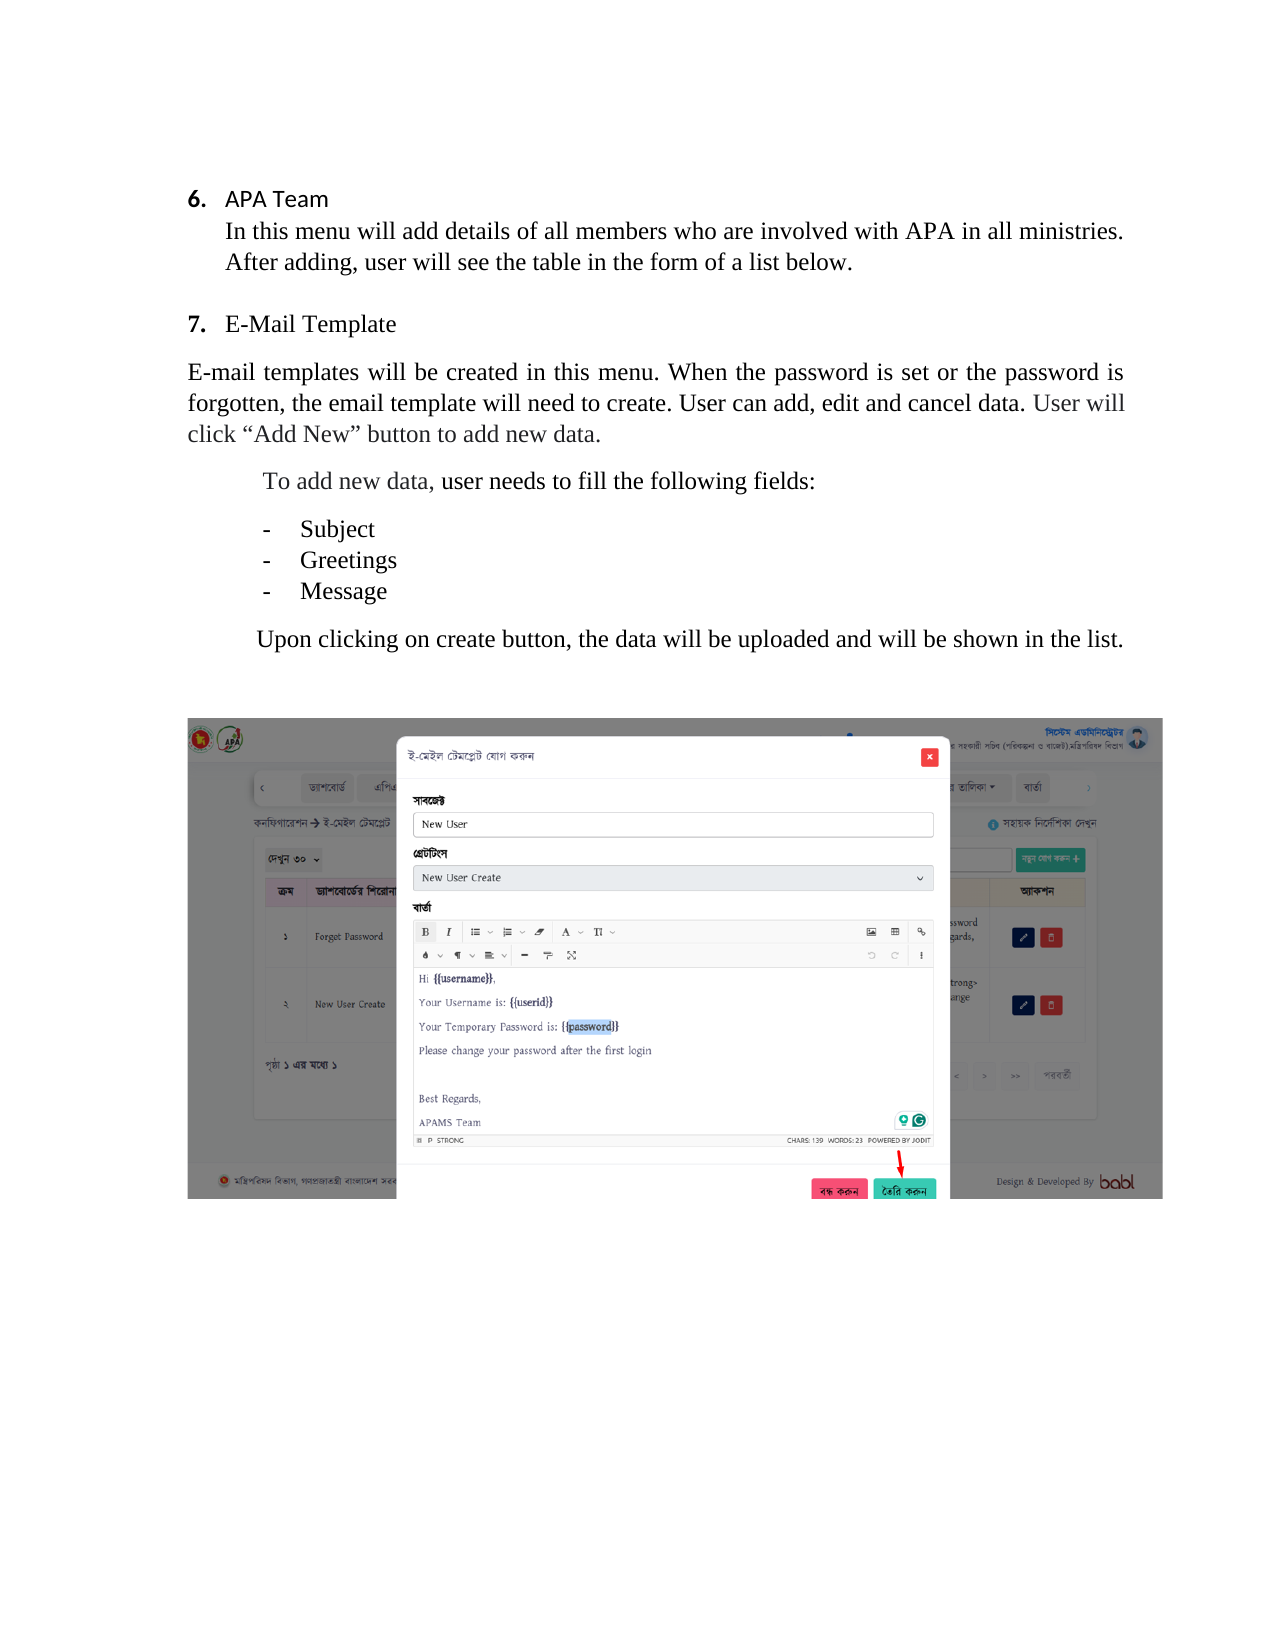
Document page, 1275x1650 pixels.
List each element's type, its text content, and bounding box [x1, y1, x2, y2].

list Subject [262, 514, 1125, 543]
list In this menu will add details of all members who are involved with APA in all ministries. After adding, user will see the table in the form of a list below. [225, 216, 1125, 276]
list E-Mail Template [187, 309, 1125, 338]
text Upon clicking on create button, the data will be uploaded and will be shown in the list. [150, 624, 1125, 653]
text E-mail templates will be created in this menu. When the password is set or the password is forgotten, the email template will need to create. User can add, edit and cancel data. User will click “Add New” button to add new data. [187, 357, 1125, 447]
list Message [262, 576, 1125, 605]
list APA Team [187, 183, 1125, 213]
picture [187, 718, 1163, 1199]
text To add new data, user needs to fill the following fields: [150, 466, 1125, 495]
list Greetings [262, 545, 1125, 574]
